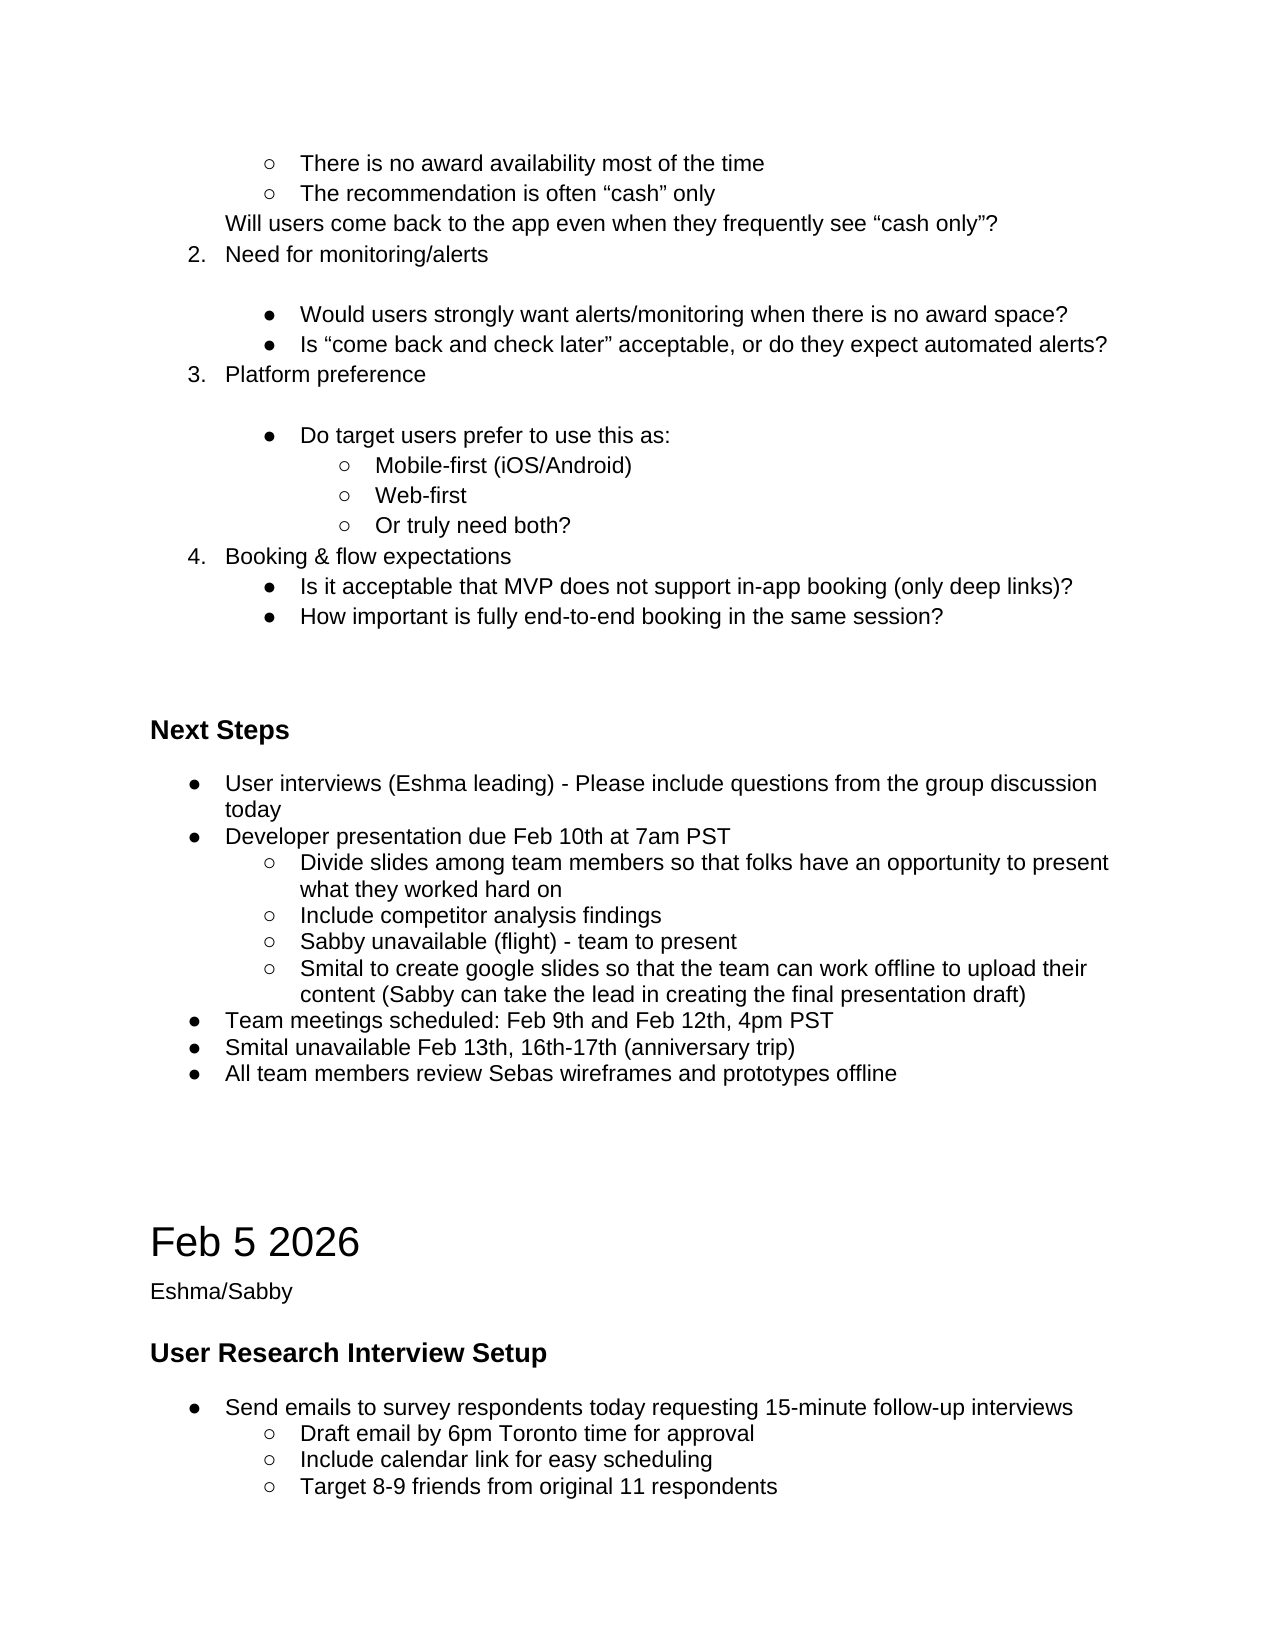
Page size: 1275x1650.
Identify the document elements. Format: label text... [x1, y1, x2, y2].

list Smital unavailable Feb 13th, 16th-17th (anniversary trip) [187, 1034, 1125, 1060]
list The recommendation is often “cash” only [262, 180, 1125, 207]
list Developer presentation due Feb 10th at 7am PST [187, 823, 1125, 849]
list Sabby unavailable (flight) - team to present [262, 928, 1125, 954]
subtitle Next Steps [150, 714, 1125, 745]
list User interviews (Eshma leading) - Please include questions from the group discussion today [187, 770, 1125, 823]
subtitle Feb 5 2026 [150, 1218, 1125, 1266]
list Draft email by 6pm Toronto time for approval [262, 1420, 1125, 1446]
list Smital to create google slides so that the team can work offline to upload their content (Sabby can take the lead in creating the final presentation draft) [262, 954, 1125, 1007]
list Do target users prefer to use this as: [262, 422, 1125, 448]
list Would users strongly want alerts/monitoring when there is no award space? [262, 301, 1125, 327]
list Booking & flow expectations [187, 543, 1125, 569]
list Divide slides among team members so that folks have an opportunity to present what they worked hard on [262, 849, 1125, 902]
list Send emails to survey respondents today requesting 15-minute follow-up interviews [187, 1394, 1125, 1420]
list How important is fully end‑to‑end booking in the same session? [262, 603, 1125, 629]
list Include calendar link for easy scheduling [262, 1446, 1125, 1473]
subtitle User Research Interview Setup [150, 1337, 1125, 1369]
list Is “come back and check later” acceptable, or do they expect automated alerts? [262, 331, 1125, 358]
list Is it acceptable that MVP does not support in-app booking (only deep links)? [262, 573, 1125, 599]
list Or truly need both? [337, 512, 1125, 539]
list Target 8-9 friends from original 11 respondents [262, 1473, 1125, 1499]
list Need for monitoring/alerts [187, 241, 1125, 297]
list Mobile-first (iOS/Android) [337, 452, 1125, 478]
list There is no award availability most of the time [262, 150, 1125, 176]
text Eshma/Sabby [150, 1278, 1125, 1304]
list All team members review Sebas wireframes and prototypes offline [187, 1060, 1125, 1086]
list Web-first [337, 482, 1125, 509]
list Platform preference [187, 361, 1125, 418]
list Team meetings scheduled: Feb 9th and Feb 12th, 4pm PST [187, 1007, 1125, 1034]
list Include competitor analysis findings [262, 902, 1125, 928]
text Will users come back to the app even when they frequently see “cash only”? [225, 210, 1125, 237]
